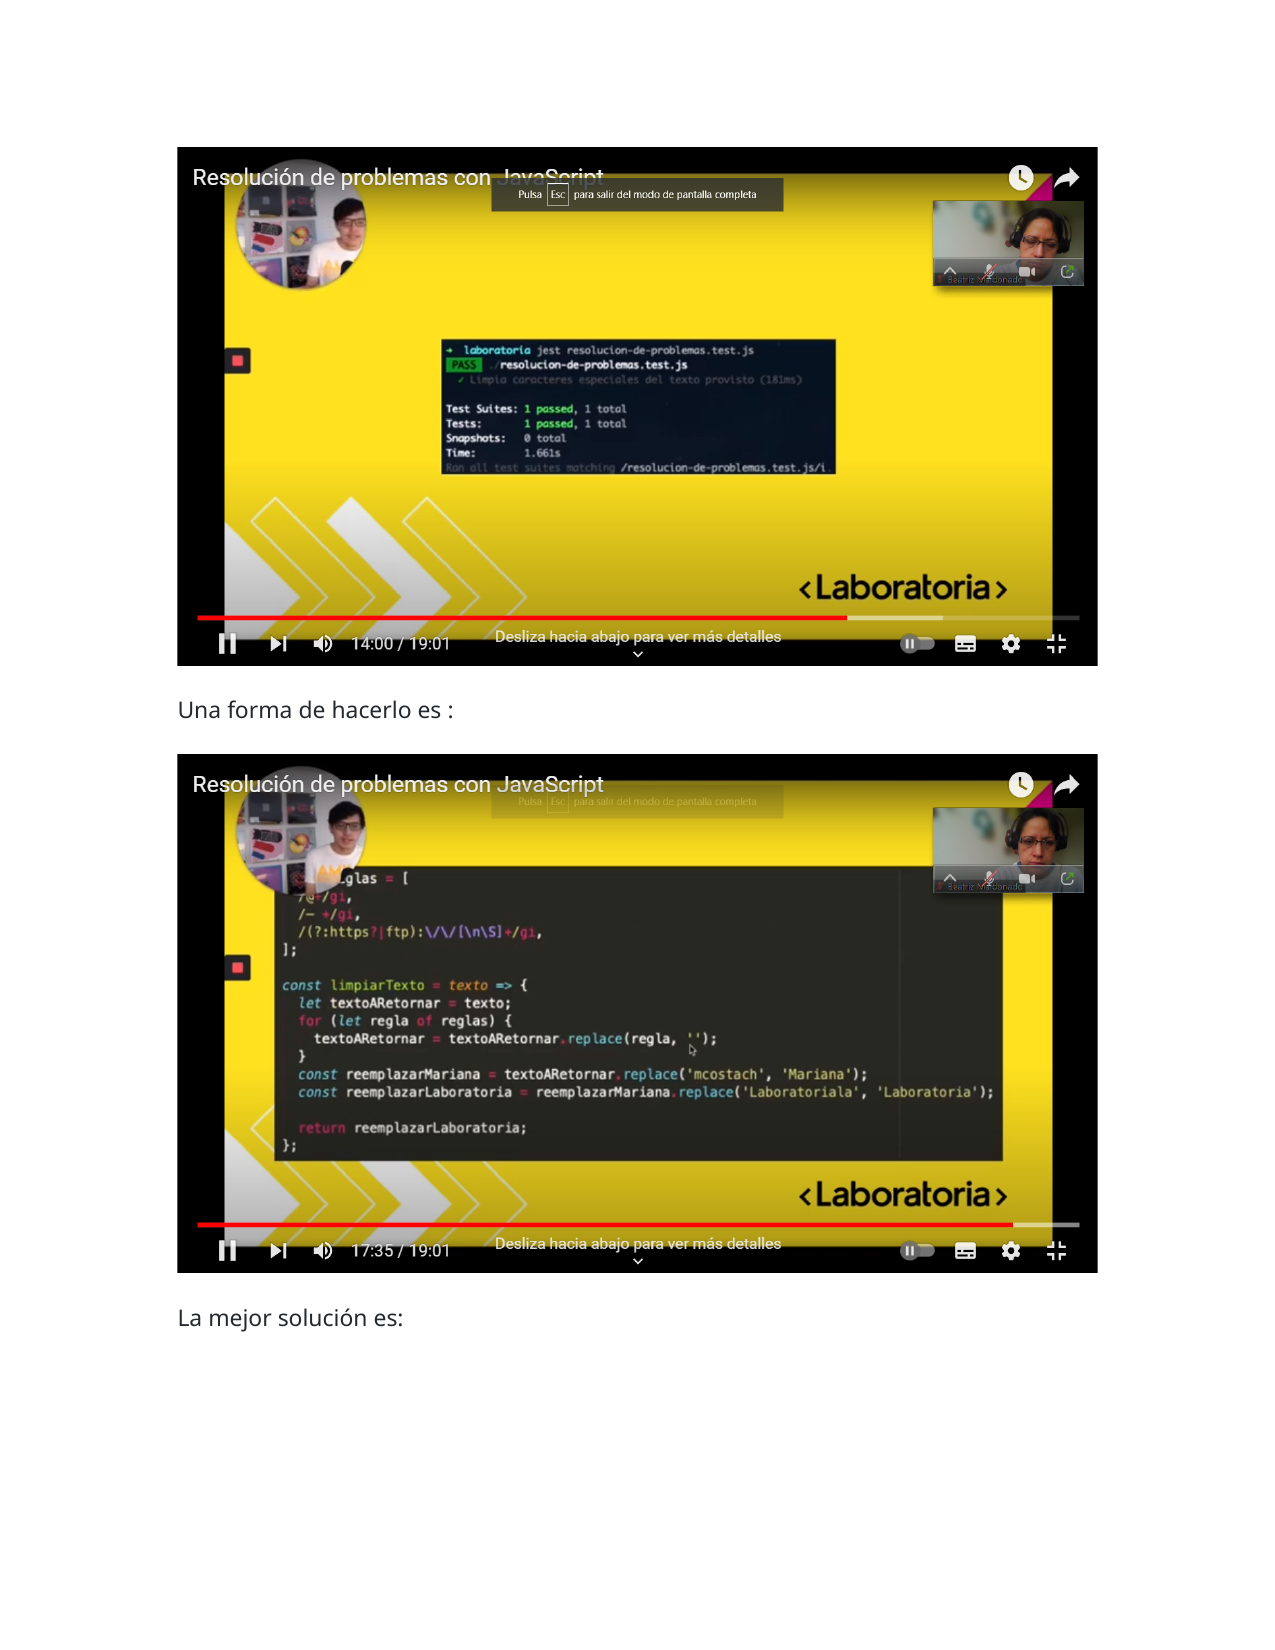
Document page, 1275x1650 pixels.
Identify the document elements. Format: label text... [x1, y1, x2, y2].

picture [177, 147, 1098, 666]
text Una forma de hacerlo es : [177, 694, 1098, 726]
text La mejor solución es: [177, 1302, 1098, 1333]
picture [177, 754, 1098, 1273]
